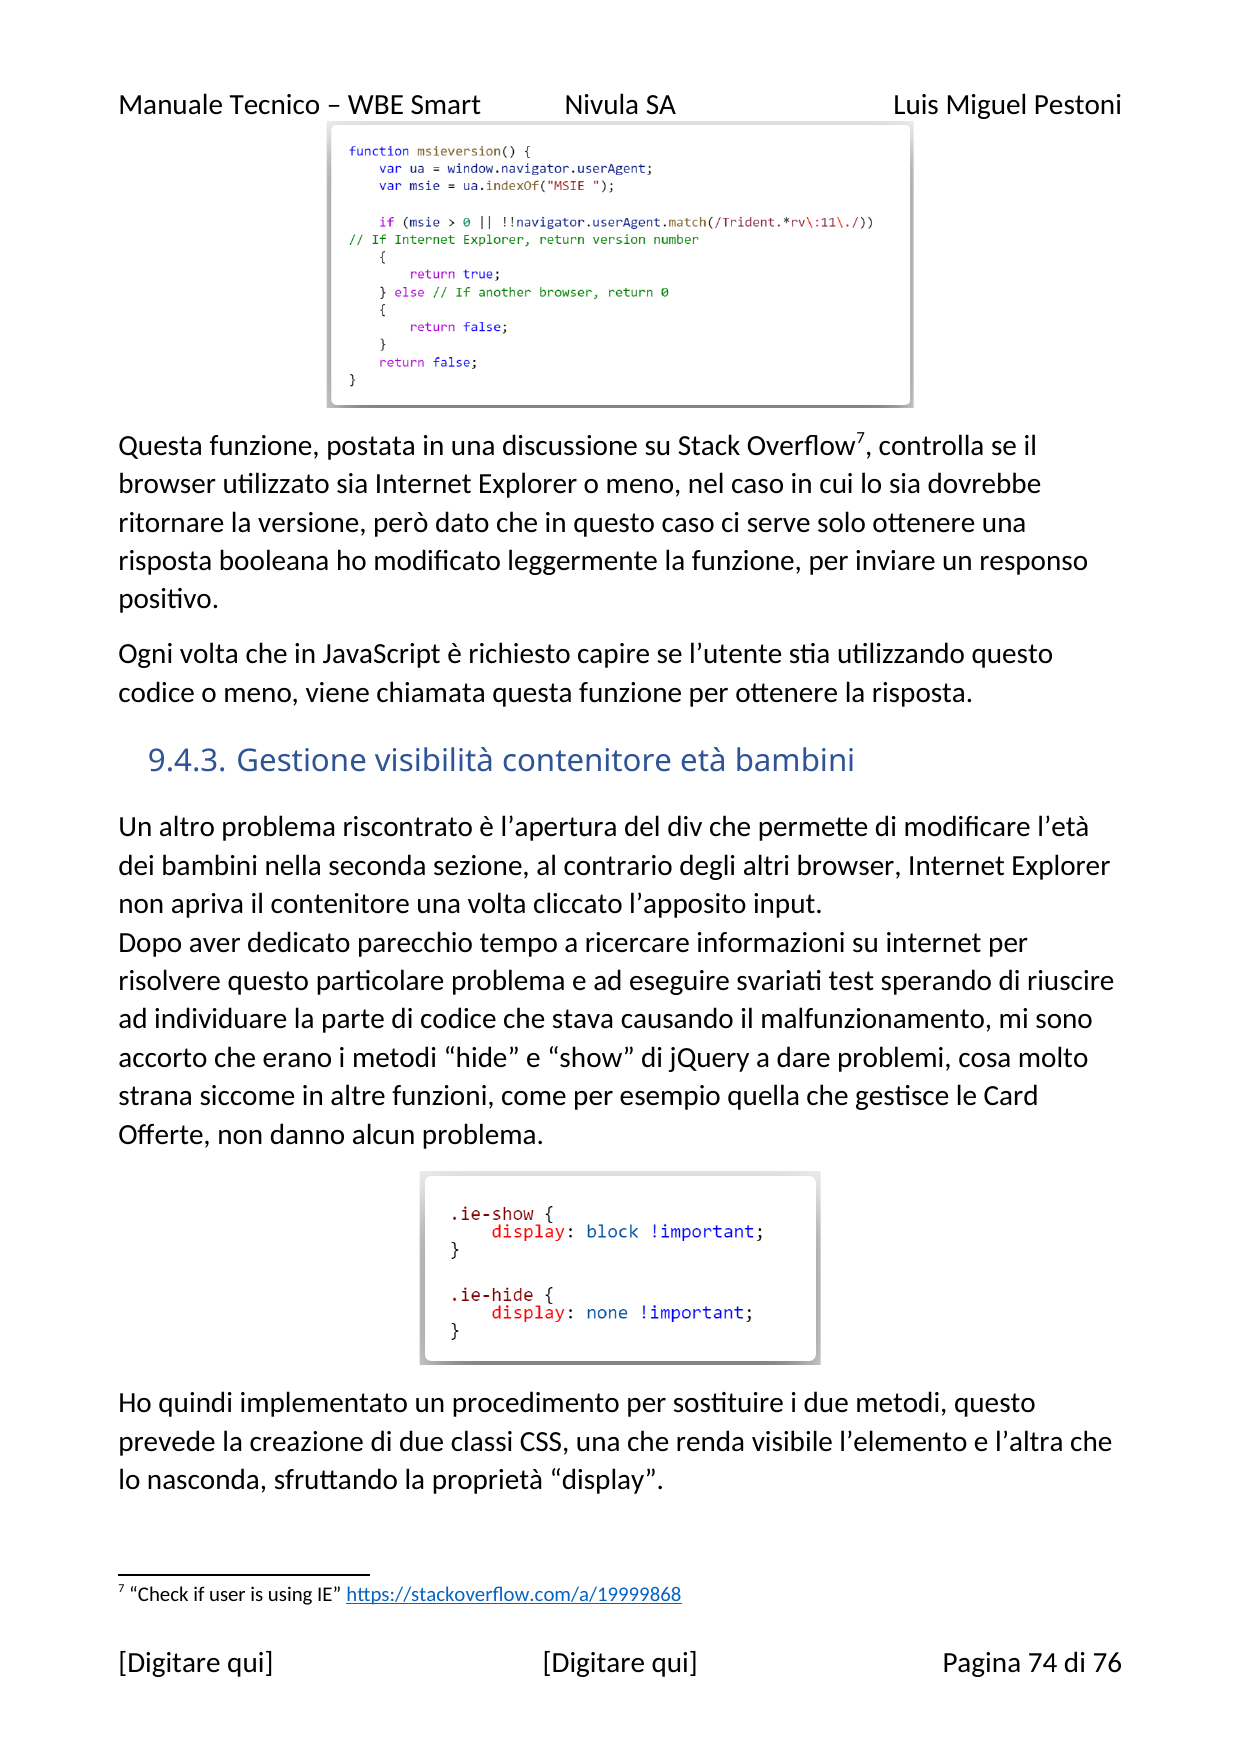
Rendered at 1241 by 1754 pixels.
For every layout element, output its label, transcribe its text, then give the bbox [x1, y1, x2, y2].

text Questa funzione, postata in una discussione su Stack Overflow, controlla se il browser utilizzato sia Internet Explorer o meno, nel caso in cui lo sia dovrebbe ritornare la versione, però dato che in questo caso ci serve solo ottenere una risposta booleana ho modificato leggermente la funzione, per inviare un responso positivo. [118, 427, 1122, 616]
subtitle Gestione visibilità contenitore età bambini [148, 737, 1122, 780]
picture [419, 1171, 821, 1365]
text Un altro problema riscontrato è l’apertura del div che permette di modificare l’età dei bambini nella seconda sezione, al contrario degli altri browser, Internet Explorer non apriva il contenitore una volta cliccato l’apposito input. Dopo aver dedicato parecchio tempo a ricercare informazioni su internet per risolvere questo particolare problema e ad eseguire svariati test sperando di riuscire ad individuare la parte di codice che stava causando il malfunzionamento, mi sono accorto che erano i metodi “hide” e “show” di jQuery a dare problemi, cosa molto strana siccome in altre funzioni, come per esempio quella che gestisce le Card Offerte, non danno alcun problema. [118, 808, 1122, 1152]
text Ogni volta che in JavaScript è richiesto capire se l’utente stia utilizzando questo codice o meno, viene chiamata questa funzione per ottenere la risposta. [118, 636, 1122, 710]
picture [326, 121, 914, 408]
text Ho quindi implementato un procedimento per sostituire i due metodi, questo prevede la creazione di due classi CSS, una che renda visibile l’elemento e l’altra che lo nasconda, sfruttando la proprietà “display”. [118, 1384, 1122, 1497]
